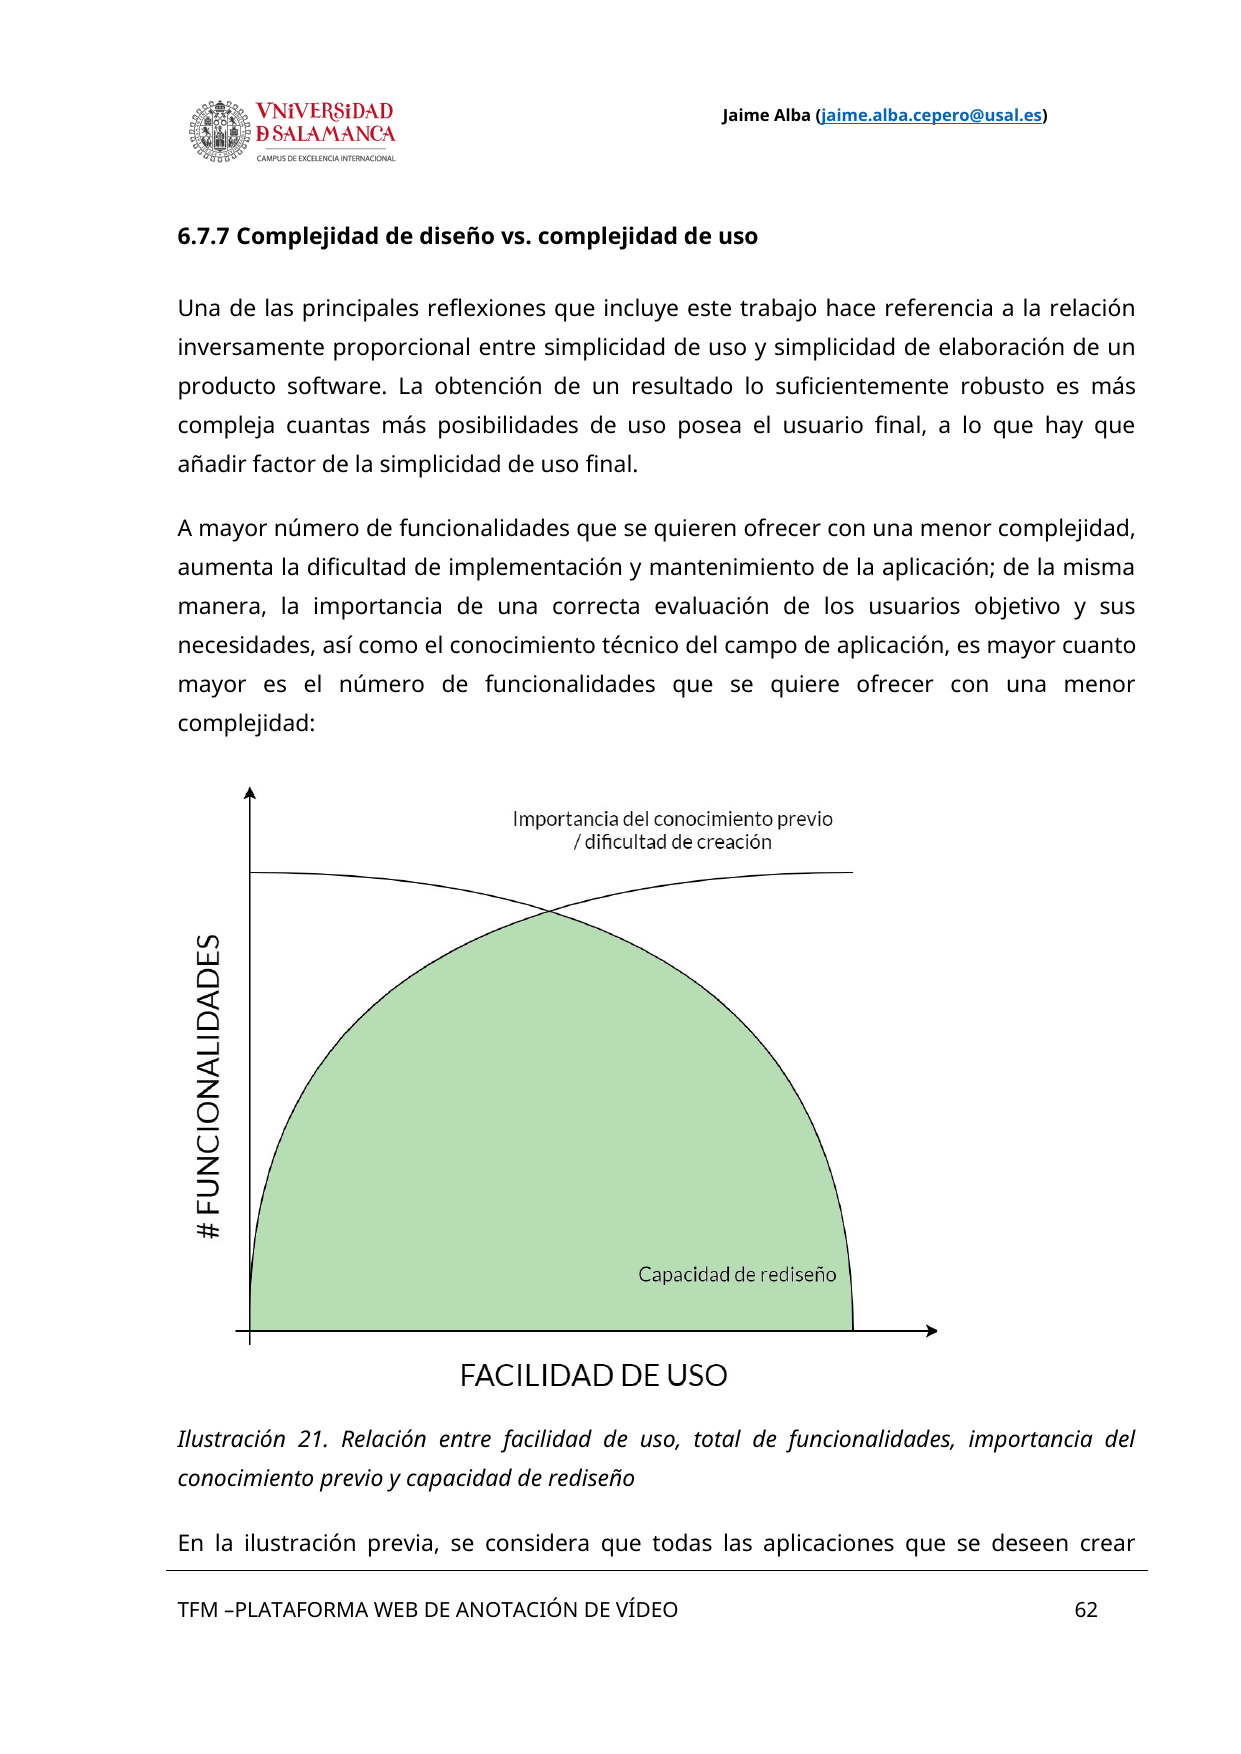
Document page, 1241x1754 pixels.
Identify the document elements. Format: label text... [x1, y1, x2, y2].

picture [188, 99, 397, 163]
text A mayor número de funcionalidades que se quieren ofrecer con una menor complejidad, aumenta la dificultad de implementación y mantenimiento de la aplicación; de la misma manera, la importancia de una correcta evaluación de los usuarios objetivo y sus necesidades, así como el conocimiento técnico del campo de aplicación, es mayor cuanto mayor es el número de funcionalidades que se quiere ofrecer con una menor complejidad: [177, 512, 1137, 738]
text Ilustración 21. Relación entre facilidad de uso, total de funcionalidades, importancia del conocimiento previo y capacidad de rediseño [177, 1423, 1137, 1494]
subtitle Complejidad de diseño vs. complejidad de uso [177, 219, 1137, 251]
picture [177, 771, 938, 1403]
text Una de las principales reflexiones que incluye este trabajo hace referencia a la relación inversamente proporcional entre simplicidad de uso y simplicidad de elaboración de un producto software. La obtención de un resultado lo suficientemente robusto es más compleja cuantas más posibilidades de uso posea el usuario final, a lo que hay que añadir factor de la simplicidad de uso final. [177, 291, 1137, 479]
